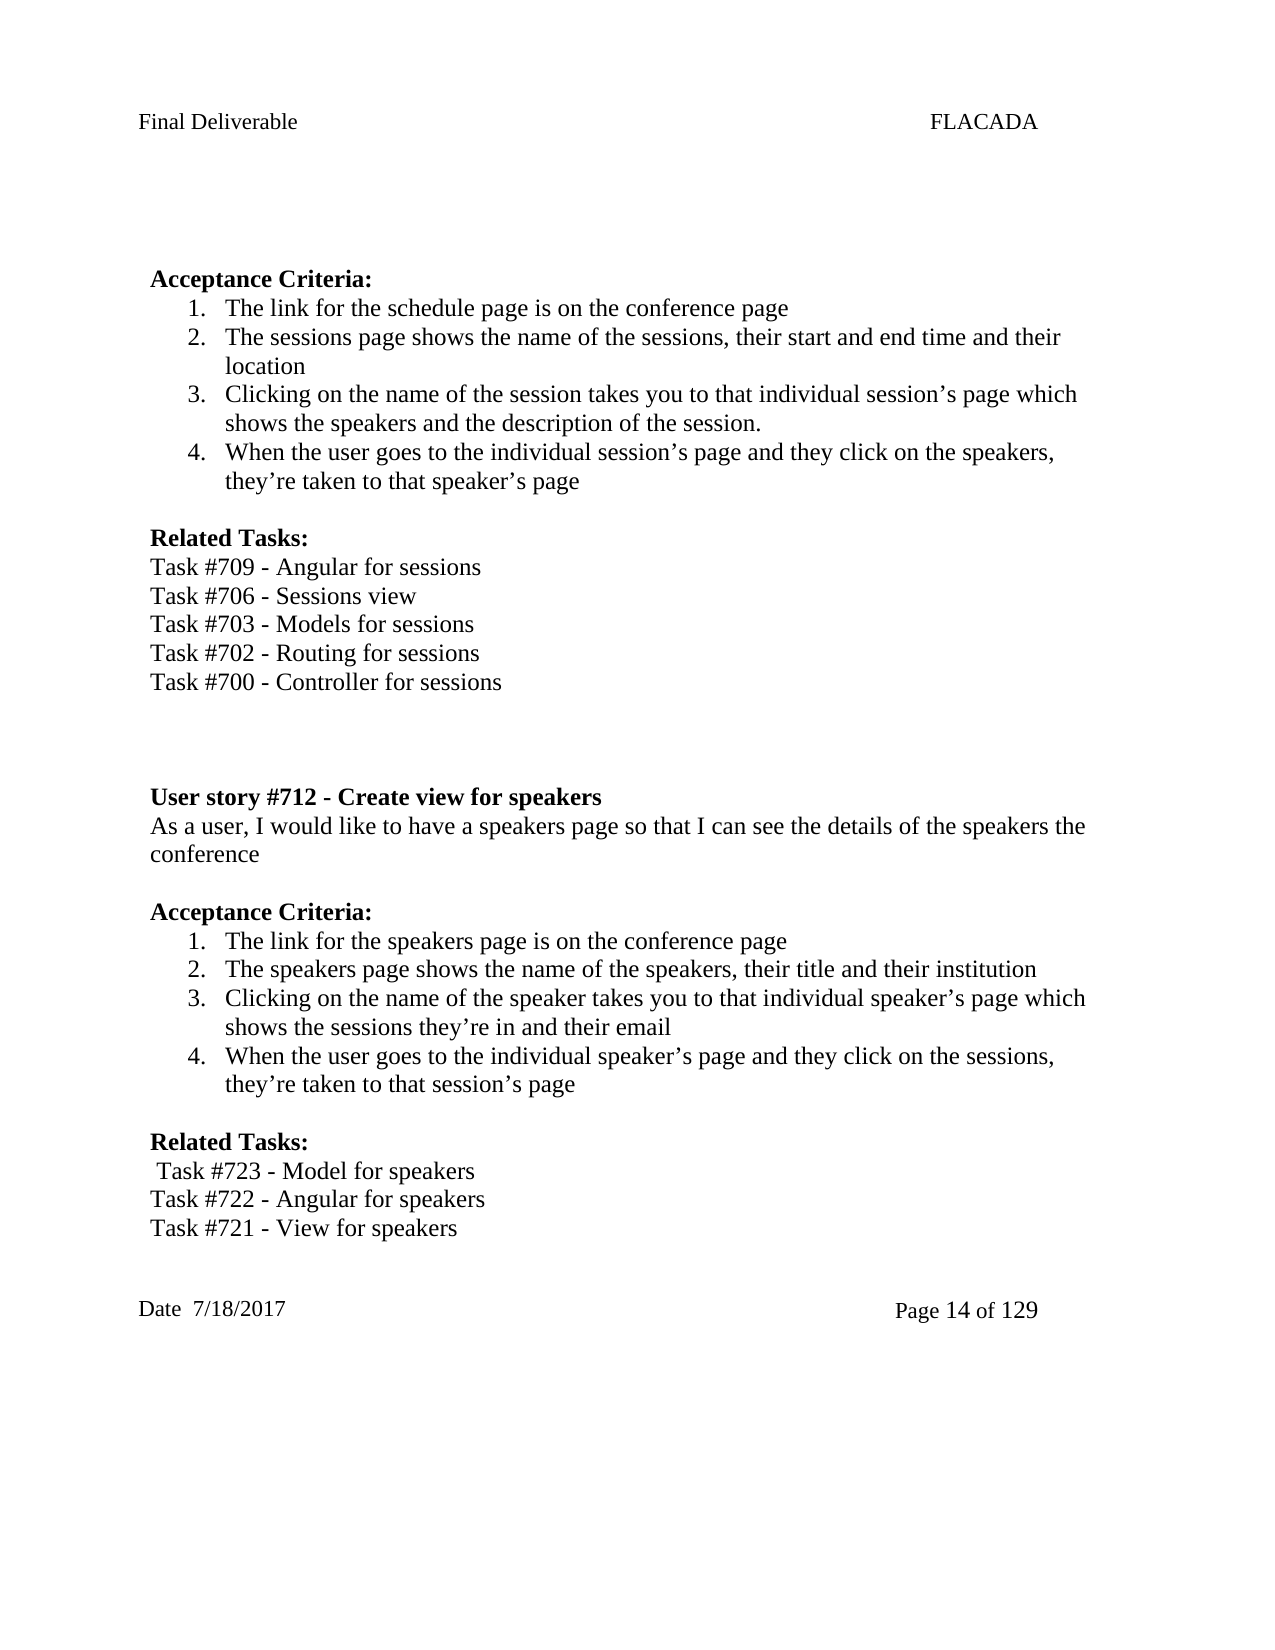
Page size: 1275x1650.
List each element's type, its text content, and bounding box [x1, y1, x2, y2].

text Task #709 - Angular for sessions [150, 552, 1125, 581]
text As a user, I would like to have a speakers page so that I can see the details of the speakers the conference [150, 811, 1125, 868]
text Task #723 - Model for speakers [150, 1156, 1125, 1184]
text Related Tasks: [150, 523, 1125, 552]
list Clicking on the name of the speaker takes you to that individual speaker’s page which shows the sessions they’re in and their email [187, 983, 1125, 1041]
text Task #721 - View for speakers [150, 1213, 1125, 1242]
text Task #700 - Controller for sessions [150, 667, 1125, 696]
list When the user goes to the individual session’s page and they click on the speakers, they’re taken to that speaker’s page [187, 437, 1125, 494]
text Task #706 - Sessions view [150, 581, 1125, 609]
text Related Tasks: [150, 1127, 1125, 1156]
list When the user goes to the individual speaker’s page and they click on the sessions, they’re taken to that session’s page [187, 1041, 1125, 1098]
list Clicking on the name of the session takes you to that individual session’s page which shows the speakers and the description of the session. [187, 379, 1125, 437]
text Task #722 - Angular for speakers [150, 1184, 1125, 1213]
text Acceptance Criteria: [150, 264, 1125, 293]
text User story #712 - Create view for speakers [150, 782, 1125, 811]
text Task #702 - Routing for sessions [150, 638, 1125, 667]
list The link for the schedule page is on the conference page [187, 293, 1125, 322]
list The speakers page shows the name of the speakers, their title and their institution [187, 954, 1125, 983]
list The sessions page shows the name of the sessions, their start and end time and their location [187, 322, 1125, 379]
text Acceptance Criteria: [150, 897, 1125, 926]
text Task #703 - Models for sessions [150, 609, 1125, 638]
list The link for the speakers page is on the conference page [187, 926, 1125, 954]
